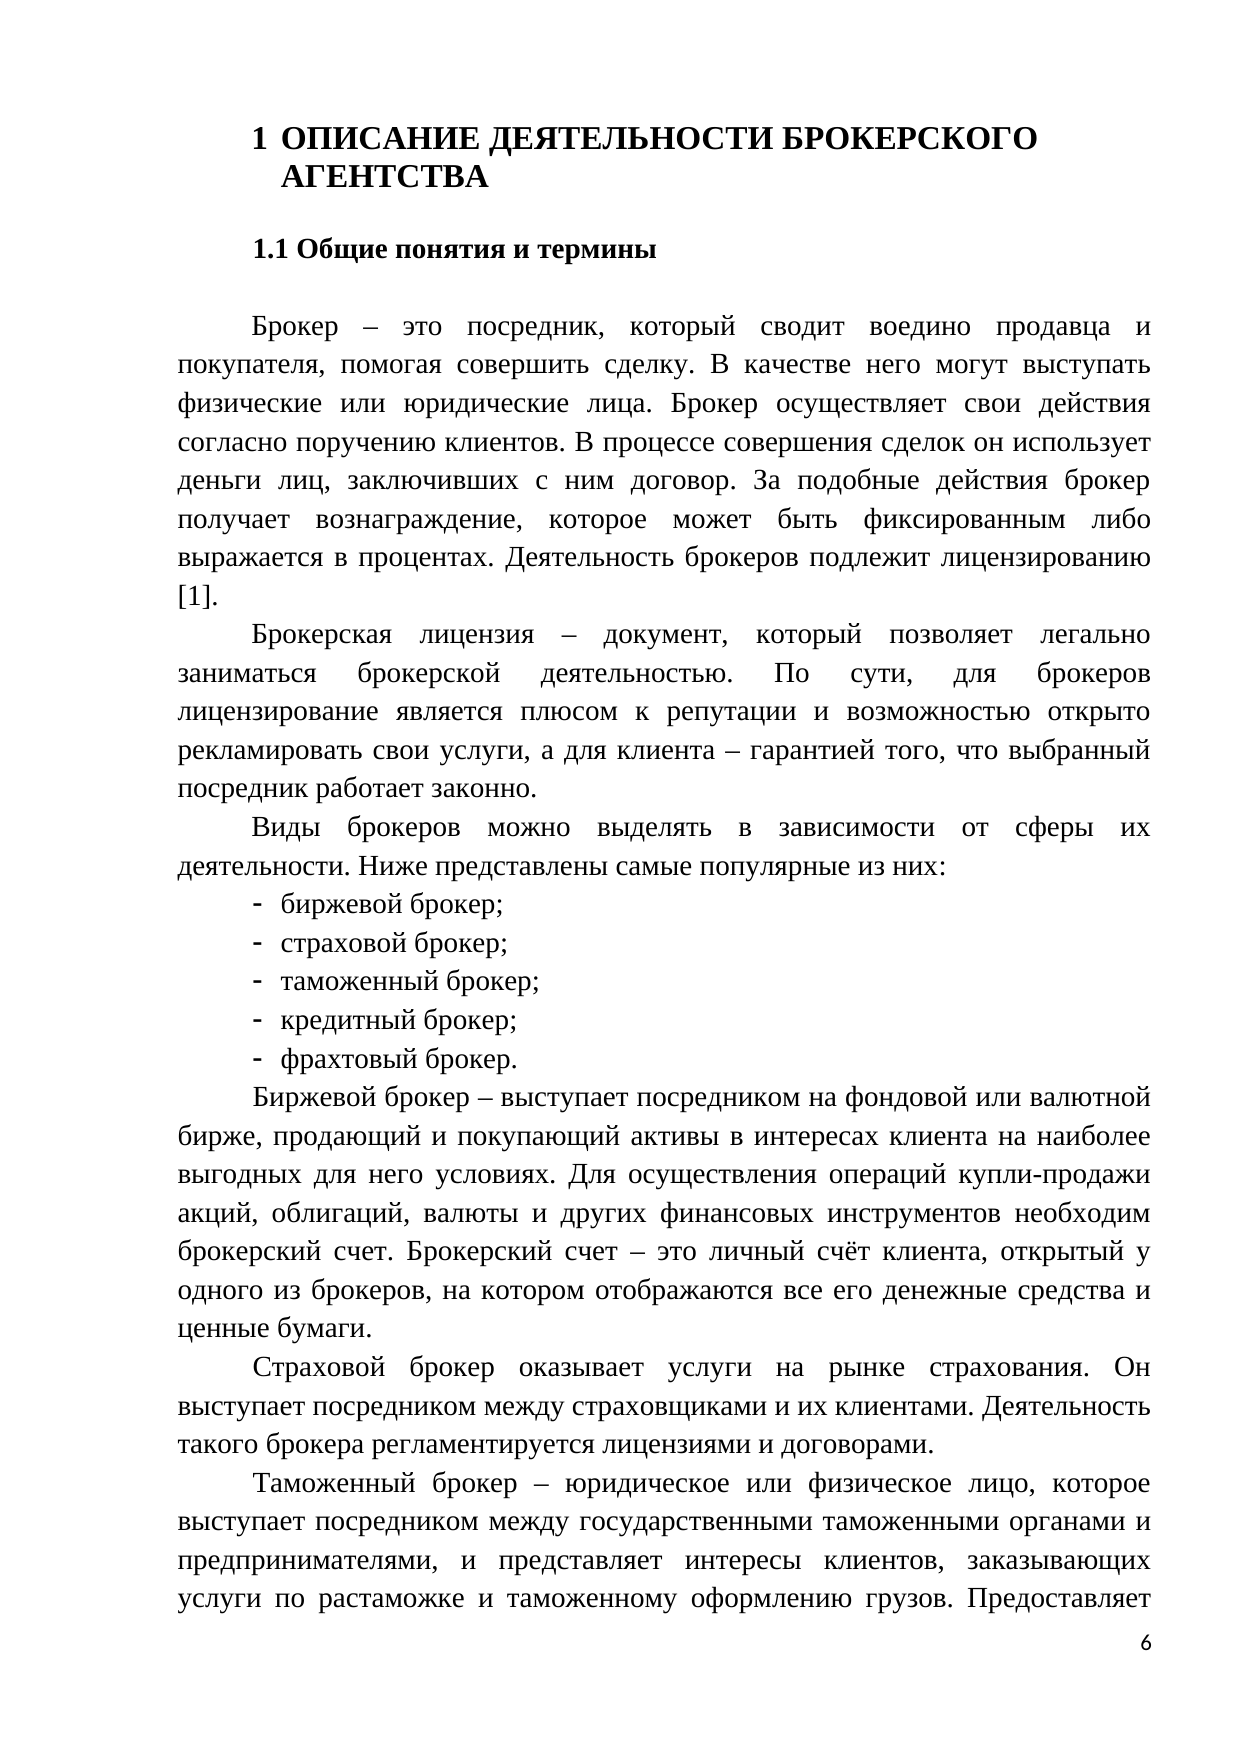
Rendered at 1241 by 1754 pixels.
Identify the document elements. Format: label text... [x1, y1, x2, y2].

text Страховой брокер оказывает услуги на рынке страхования. Он выступает посредником между страховщиками и их клиентами. Деятельность такого брокера регламентируется лицензиями и договорами. [177, 1349, 1152, 1460]
list страховой брокер; [177, 925, 1152, 958]
text Брокер – это посредник, который сводит воедино продавца и покупателя, помогая совершить сделку. В качестве него могут выступать физические или юридические лица. Брокер осуществляет свои действия согласно поручению клиентов. В процессе совершения сделок он использует деньги лиц, заключивших с ним договор. За подобные действия брокер получает вознаграждение, которое может быть фиксированным либо выражается в процентах. Деятельность брокеров подлежит лицензированию [1]. [177, 308, 1152, 611]
text Брокерская лицензия – документ, который позволяет легально заниматься брокерской деятельностью. По сути, для брокеров лицензирование является плюсом к репутации и возможностью открыто рекламировать свои услуги, а для клиента – гарантией того, что выбранный посредник работает законно. [177, 616, 1152, 804]
text Биржевой брокер – выступает посредником на фондовой или валютной бирже, продающий и покупающий активы в интересах клиента на наиболее выгодных для него условиях. Для осуществления операций купли-продажи акций, облигаций, валюты и других финансовых инструментов необходим брокерский счет. Брокерский счет – это личный счёт клиента, открытый у одного из брокеров, на котором отображаются все его денежные средства и ценные бумаги. [177, 1079, 1152, 1344]
subtitle Описание деятельности брокерского агентства [251, 118, 1152, 195]
list таможенный брокер; [177, 963, 1152, 997]
list биржевой брокер; [177, 886, 1152, 920]
list фрахтовый брокер. [177, 1041, 1152, 1074]
text Виды брокеров можно выделять в зависимости от сферы их деятельности. Ниже представлены самые популярные из них: [177, 809, 1152, 881]
text 1.1 Общие понятия и термины [252, 231, 1152, 264]
list кредитный брокер; [177, 1002, 1152, 1036]
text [177, 1465, 1152, 1614]
